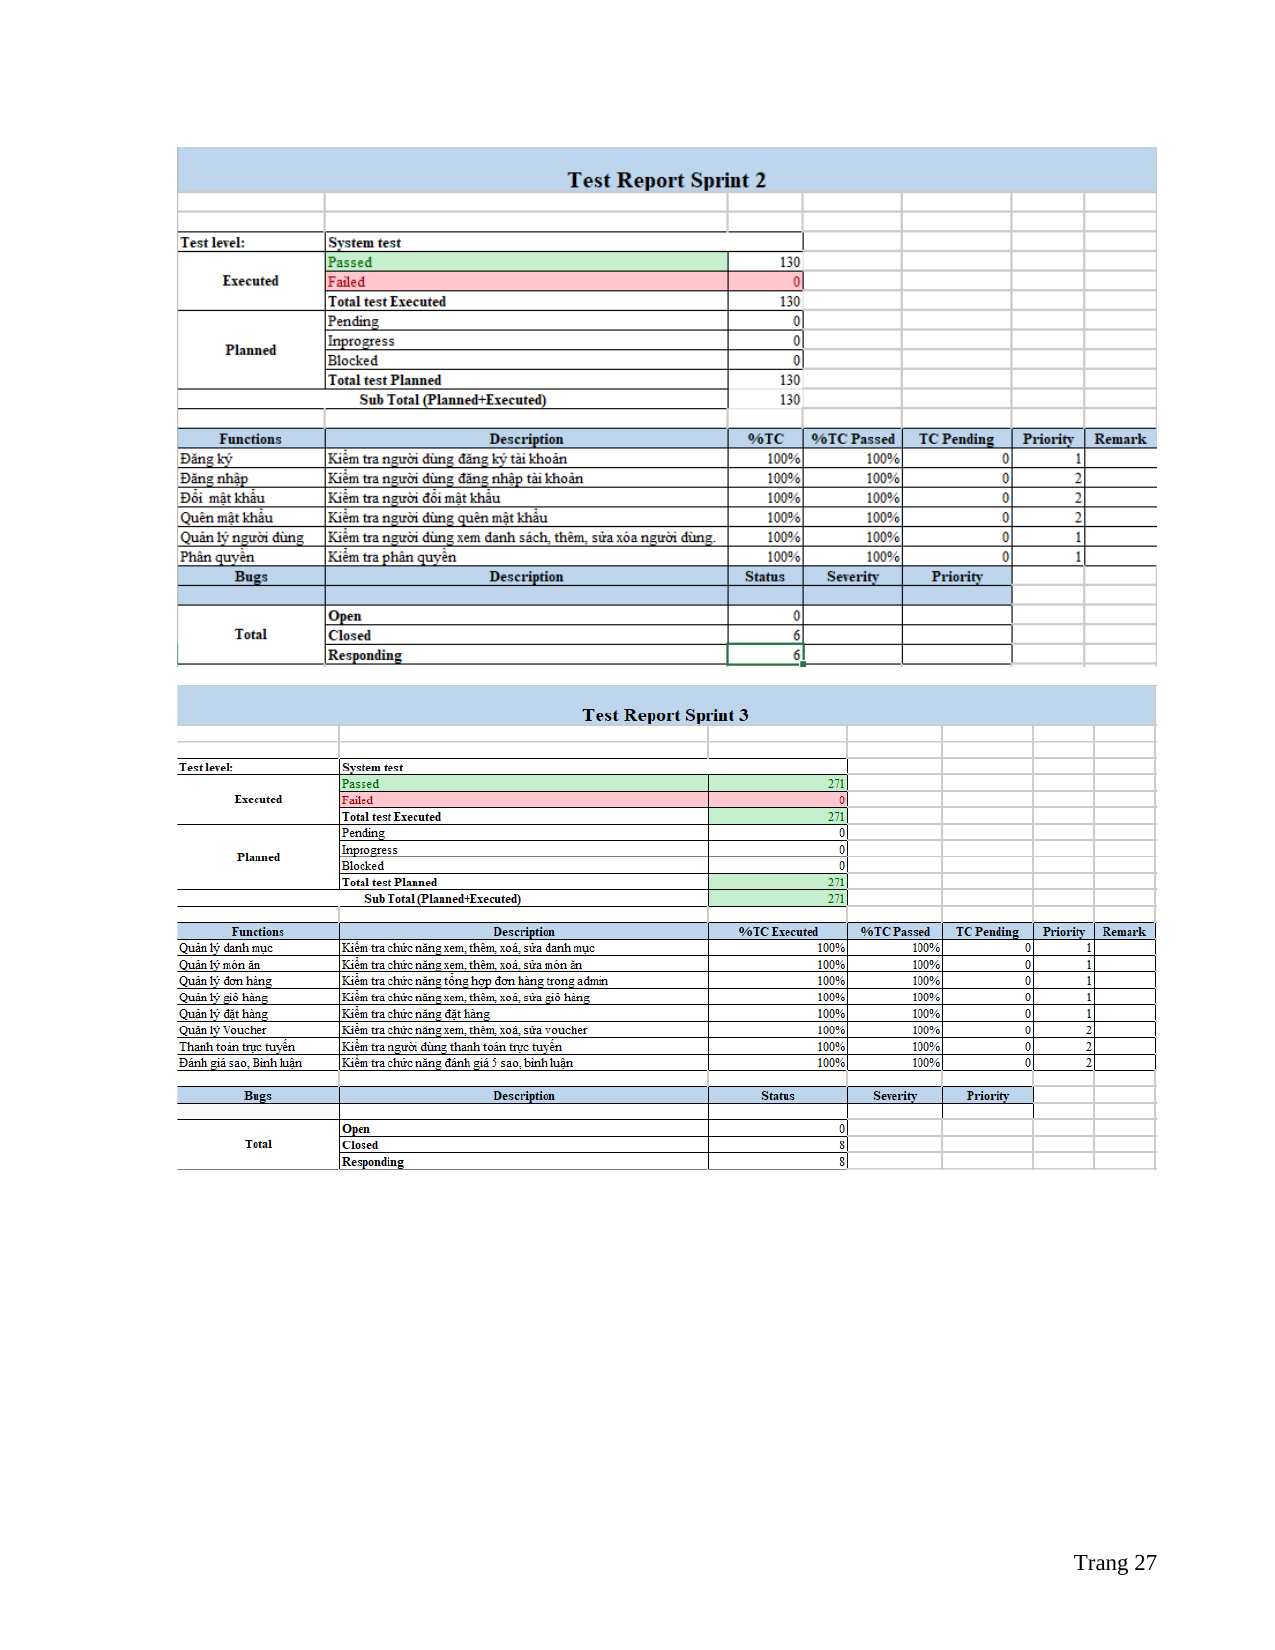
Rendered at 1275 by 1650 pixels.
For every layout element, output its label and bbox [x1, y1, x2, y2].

picture [177, 147, 1157, 667]
picture [177, 685, 1157, 1170]
